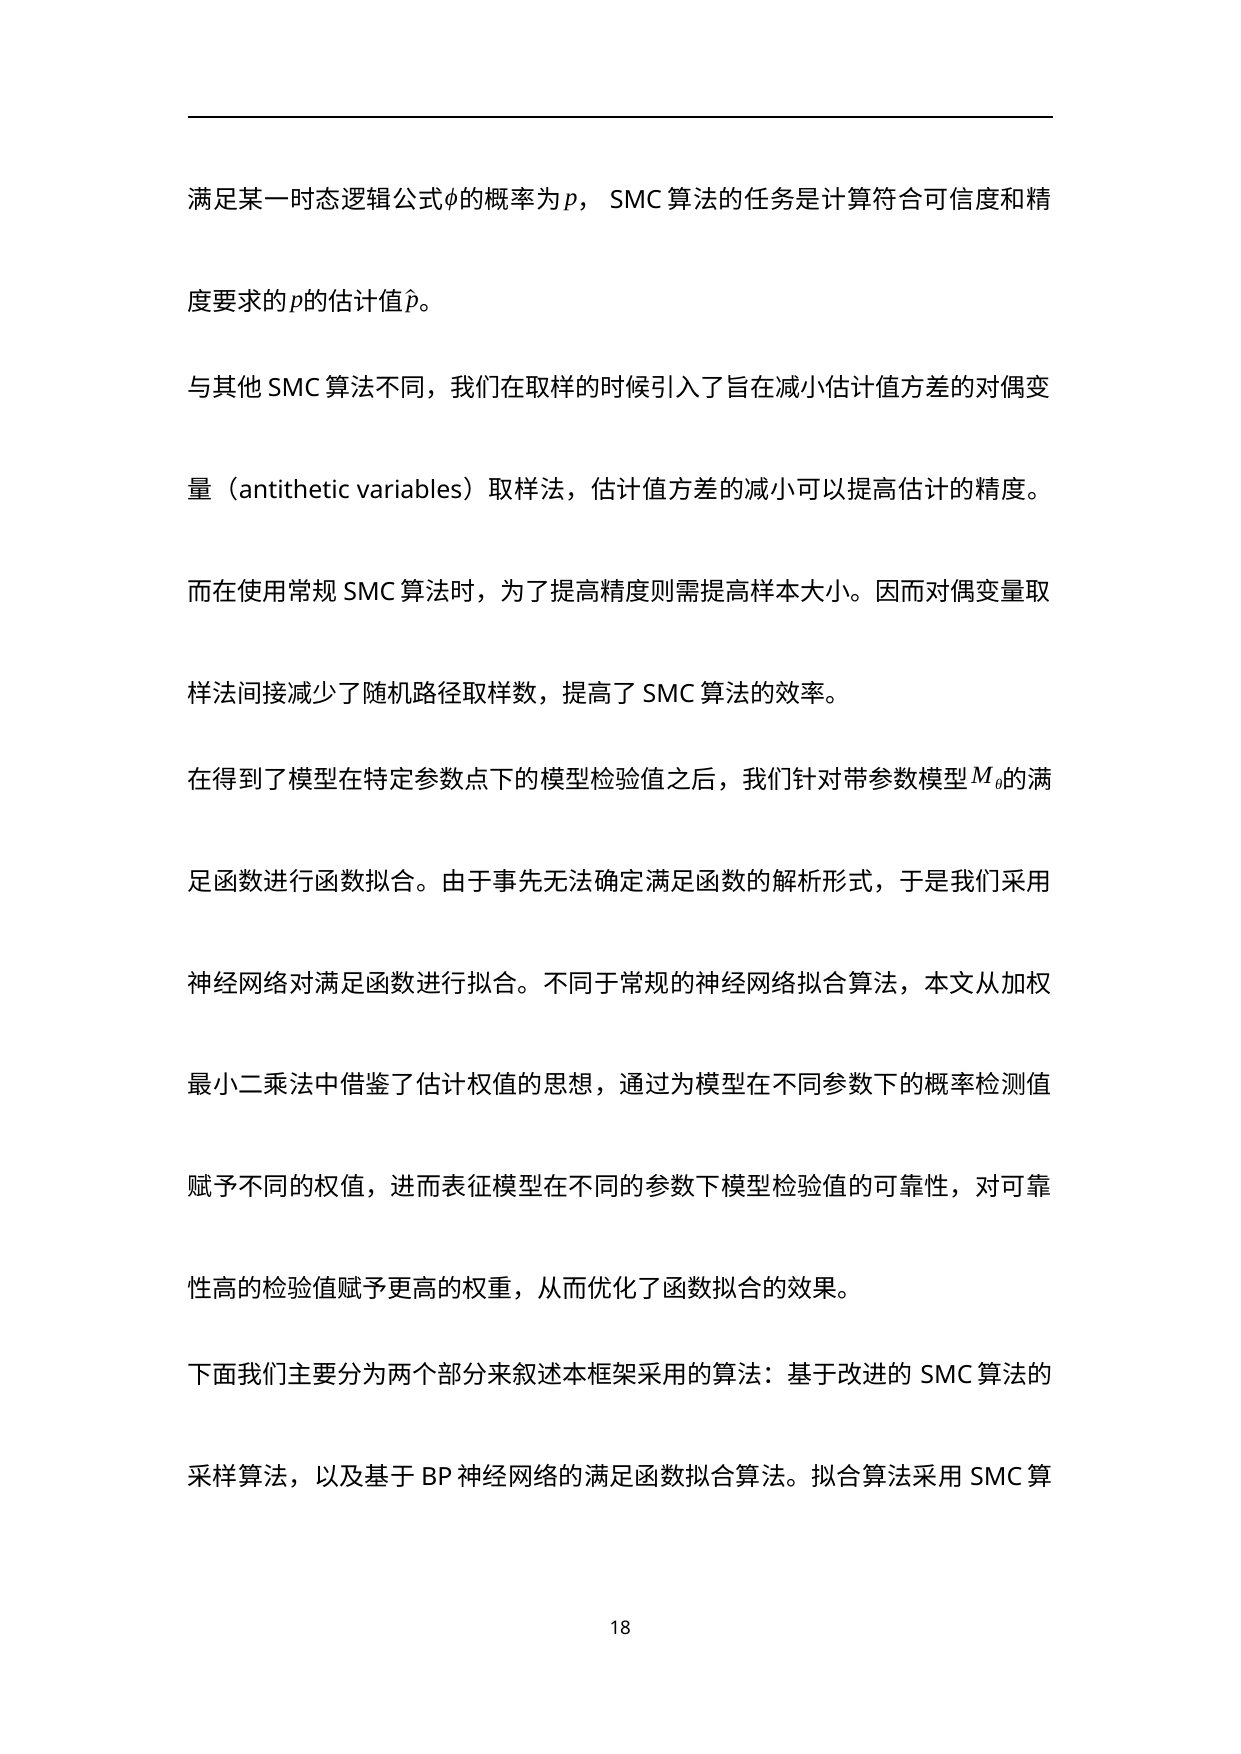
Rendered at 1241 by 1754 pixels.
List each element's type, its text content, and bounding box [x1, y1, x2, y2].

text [187, 164, 1053, 334]
text 与其他SMC算法不同，我们在取样的时候引入了旨在减小估计值方差的对偶变量（antithetic variables）取样法，估计值方差的减小可以提高估计的精度。而在使用常规SMC算法时，为了提高精度则需提高样本大小。因而对偶变量取样法间接减少了随机路径取样数，提高了SMC算法的效率。 [187, 352, 1053, 725]
text 在得到了模型在特定参数点下的模型检验值之后，我们针对带参数模型的满足函数进行函数拟合。由于事先无法确定满足函数的解析形式，于是我们采用神经网络对满足函数进行拟合。不同于常规的神经网络拟合算法，本文从加权最小二乘法中借鉴了估计权值的思想，通过为模型在不同参数下的概率检测值赋予不同的权值，进而表征模型在不同的参数下模型检验值的可靠性，对可靠性高的检验值赋予更高的权重，从而优化了函数拟合的效果。 [187, 743, 1053, 1321]
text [187, 1339, 1053, 1509]
